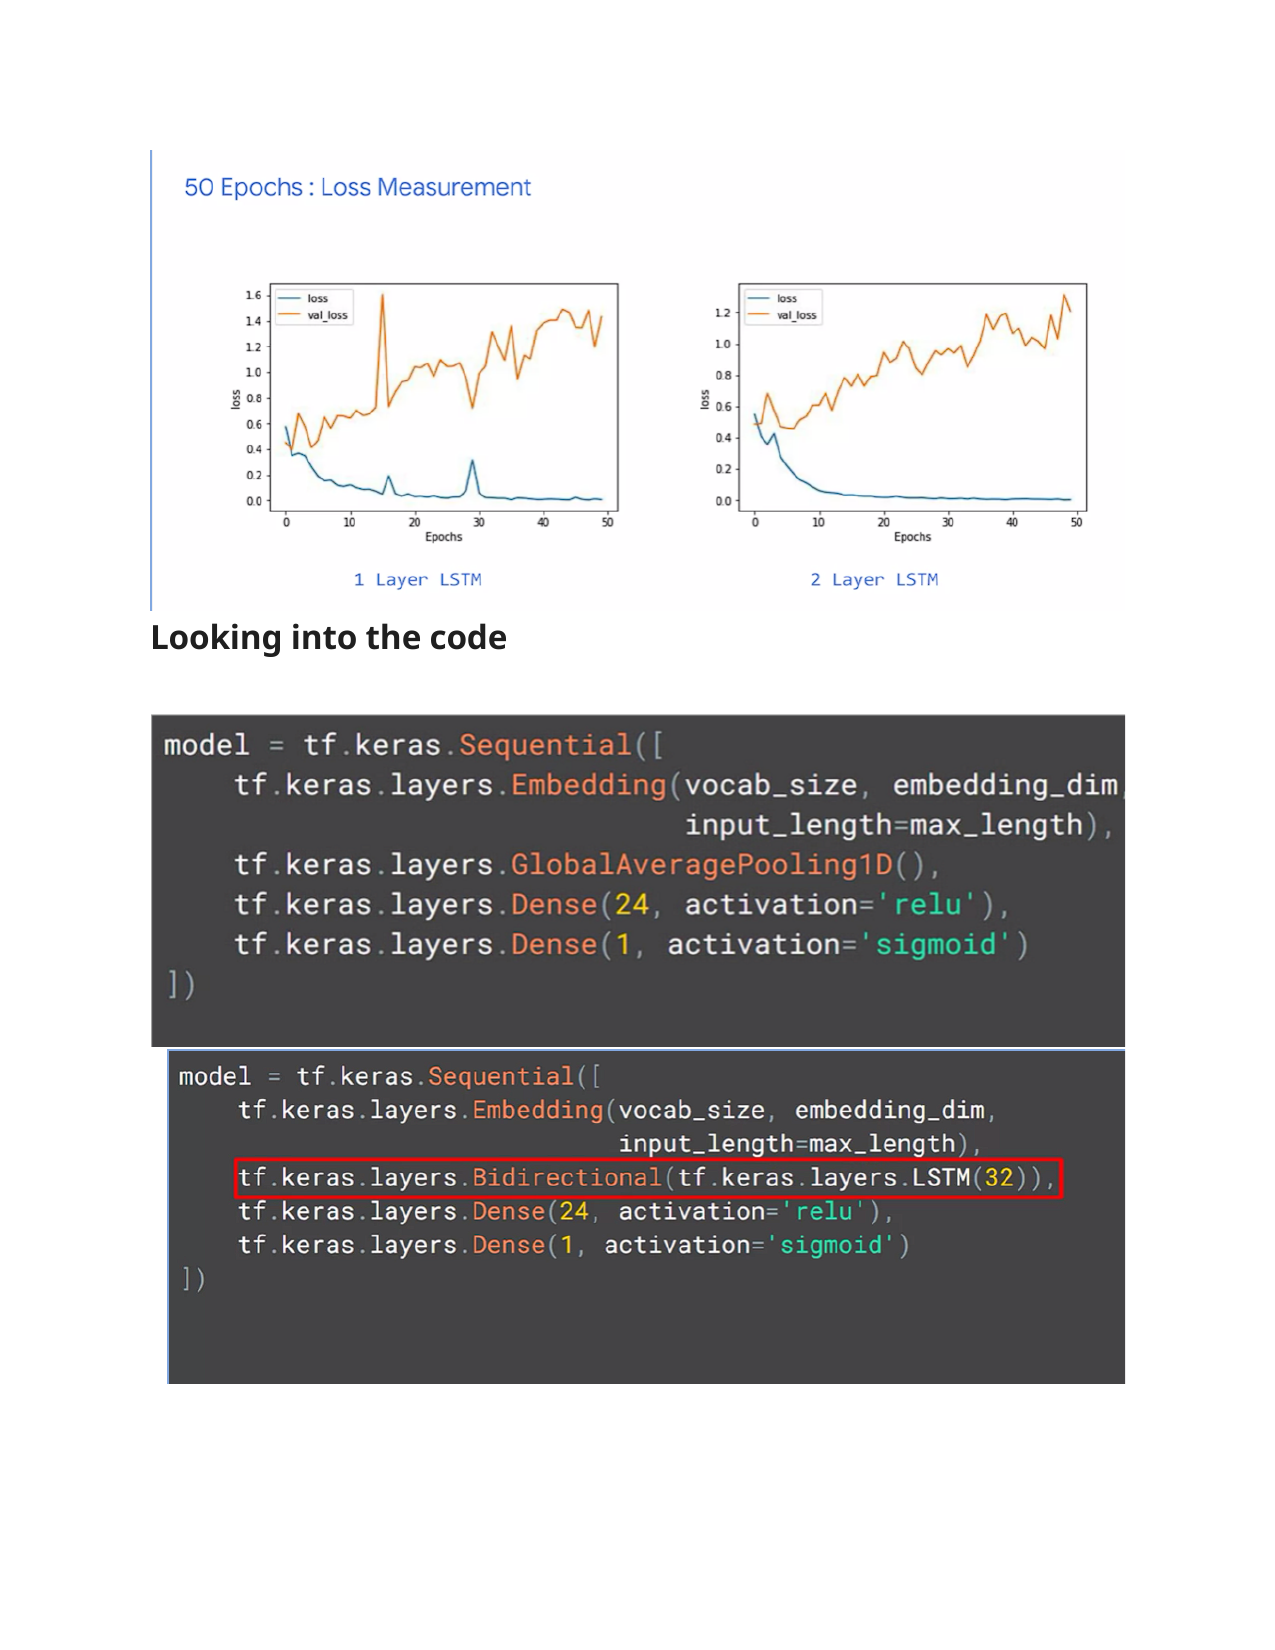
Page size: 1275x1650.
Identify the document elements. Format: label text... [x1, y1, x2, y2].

picture [150, 150, 1125, 611]
picture [150, 1049, 1125, 1384]
picture [150, 709, 1125, 1047]
subtitle Looking into the code [150, 611, 1125, 659]
